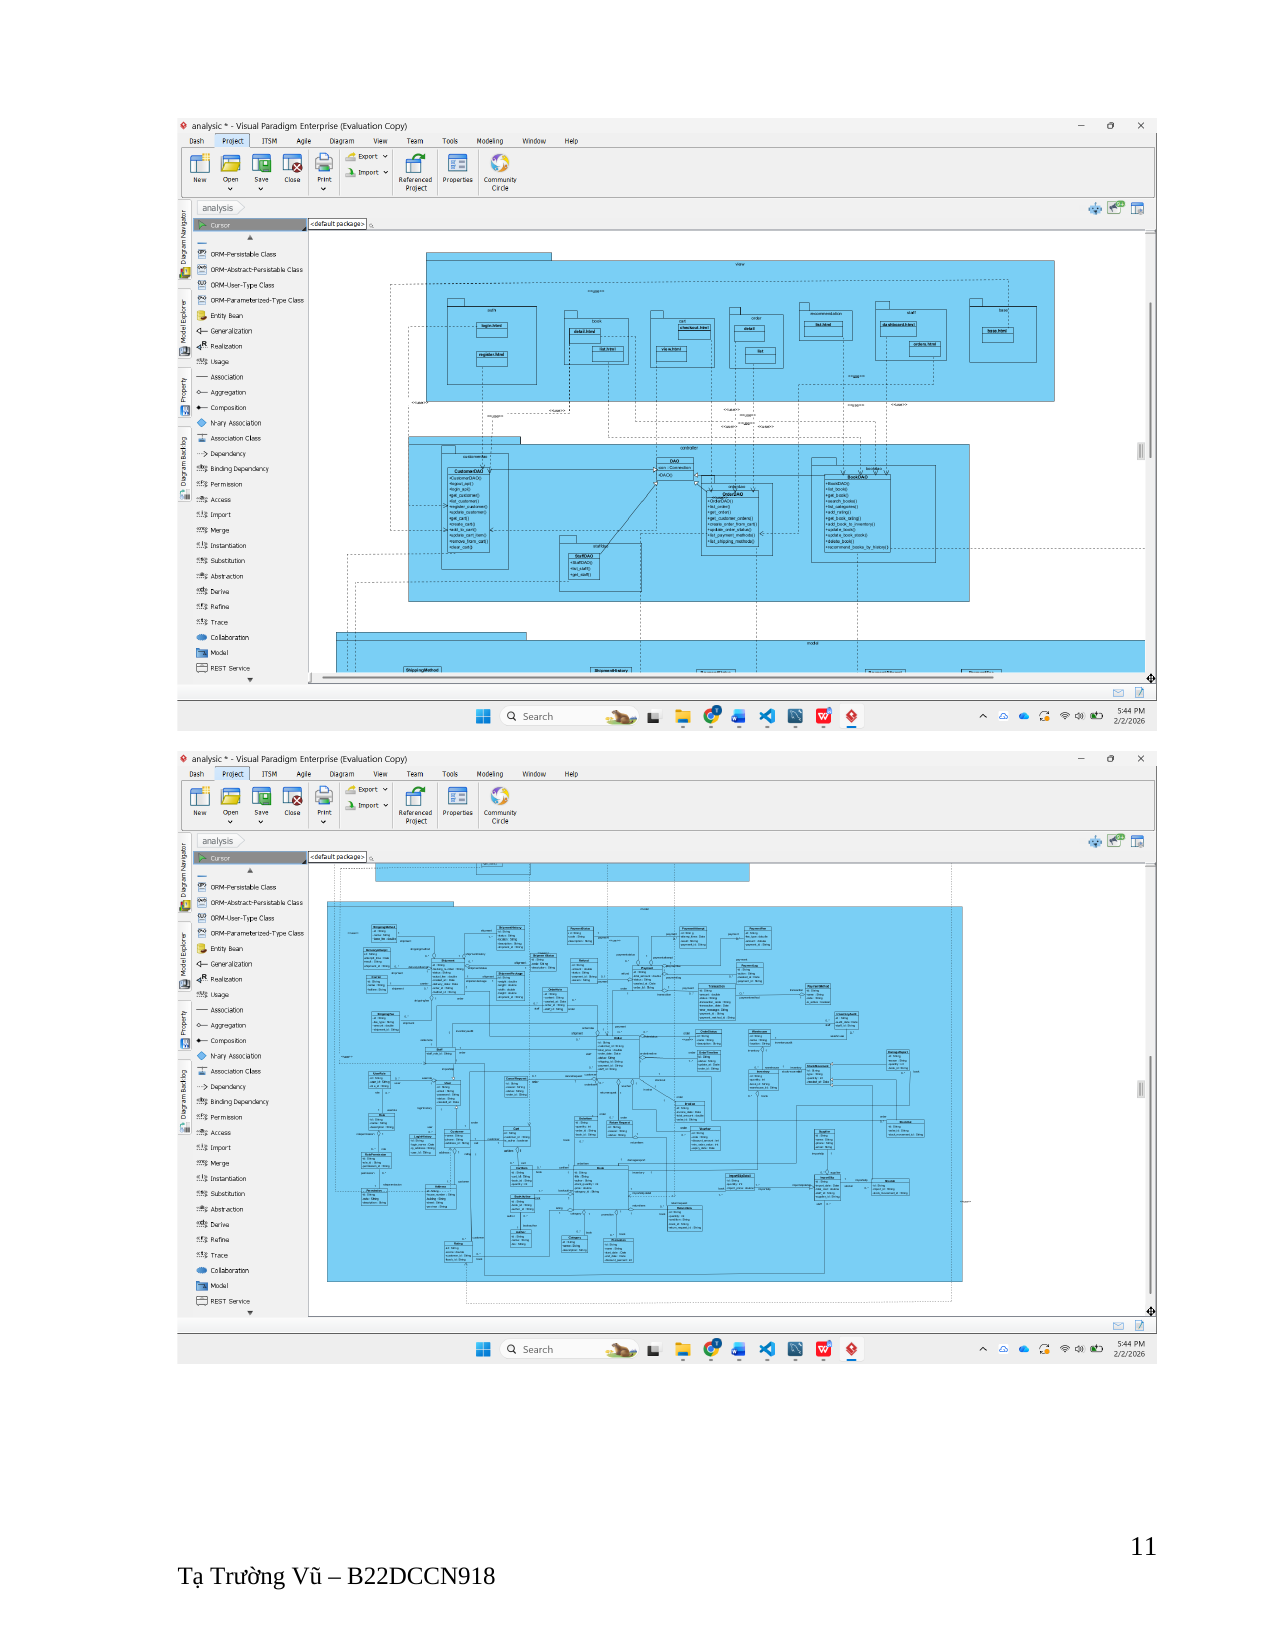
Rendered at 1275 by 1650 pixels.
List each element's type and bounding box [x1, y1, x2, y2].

picture [177, 751, 1157, 1364]
picture [177, 118, 1157, 731]
